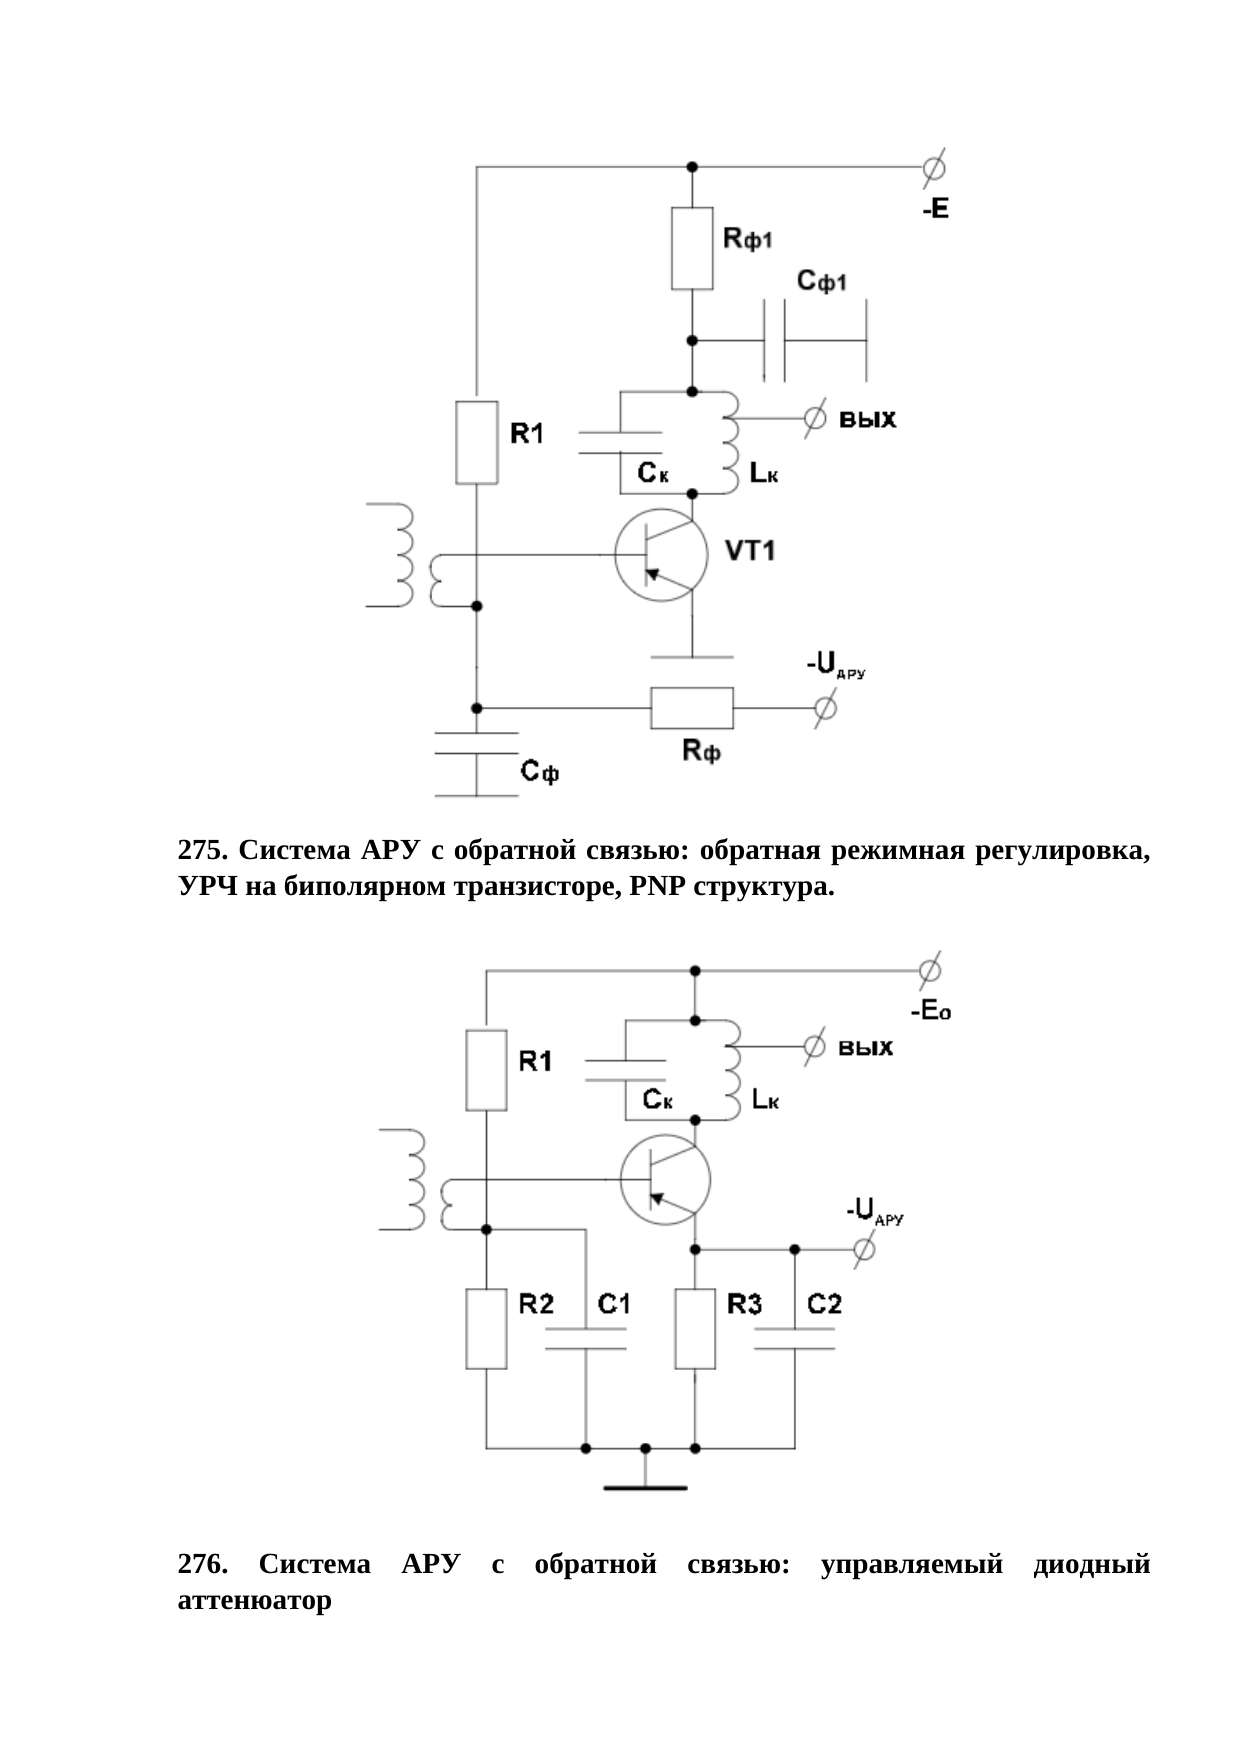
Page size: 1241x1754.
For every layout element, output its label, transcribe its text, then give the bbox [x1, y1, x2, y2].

picture [335, 118, 994, 814]
picture [342, 921, 987, 1528]
text 275. Система АРУ с обратной связью: обратная режимная регулировка, УРЧ на биполярном транзисторе, PNP структура. [177, 832, 1152, 902]
text 276. Система АРУ с обратной связью: управляемый диодный аттенюатор [177, 1546, 1152, 1616]
